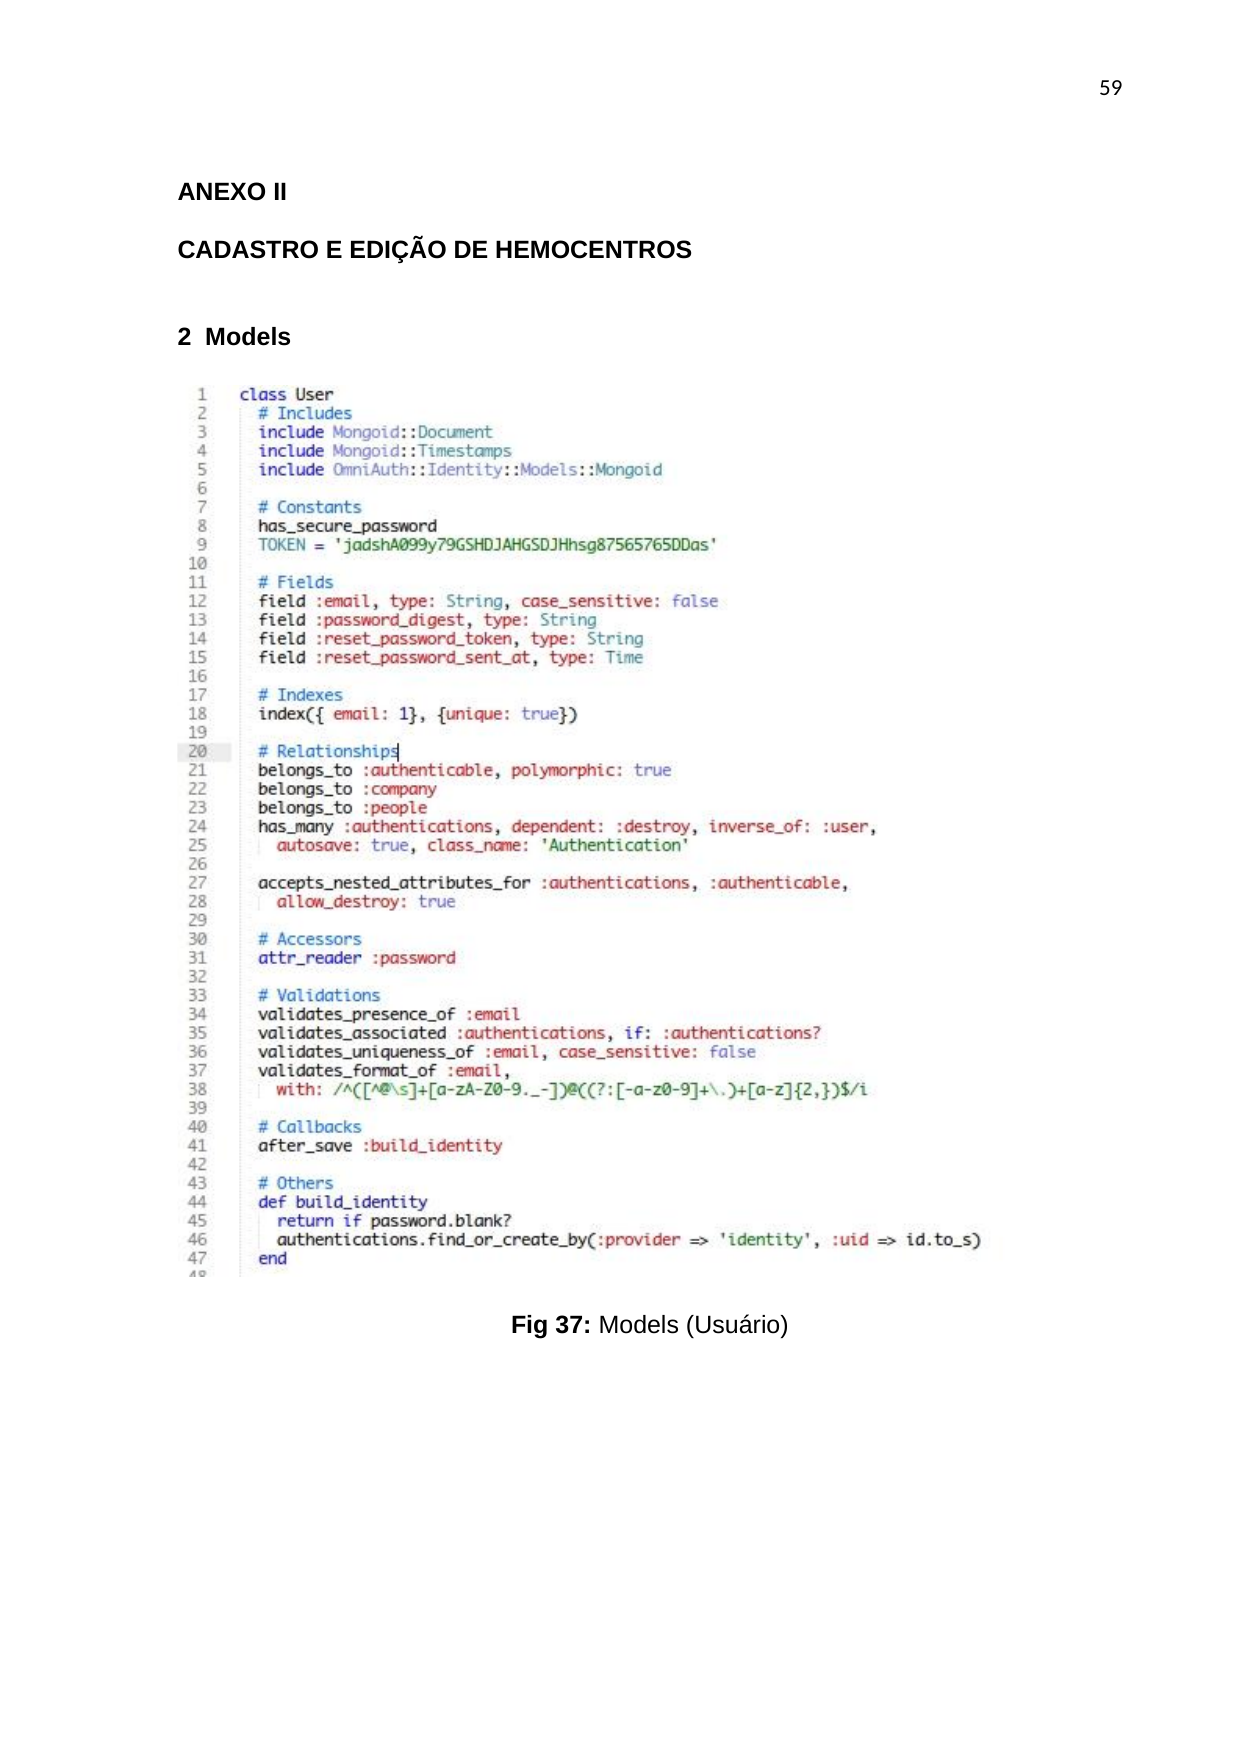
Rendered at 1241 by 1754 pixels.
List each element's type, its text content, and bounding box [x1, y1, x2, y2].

text Fig 37: Models (Usuário) [177, 1310, 1122, 1339]
picture [177, 385, 1006, 1277]
text ANEXO II [177, 177, 1122, 206]
text CADASTRO E EDIÇÃO DE HEMOCENTROS [177, 235, 1122, 263]
text 2 Models [177, 322, 1122, 351]
